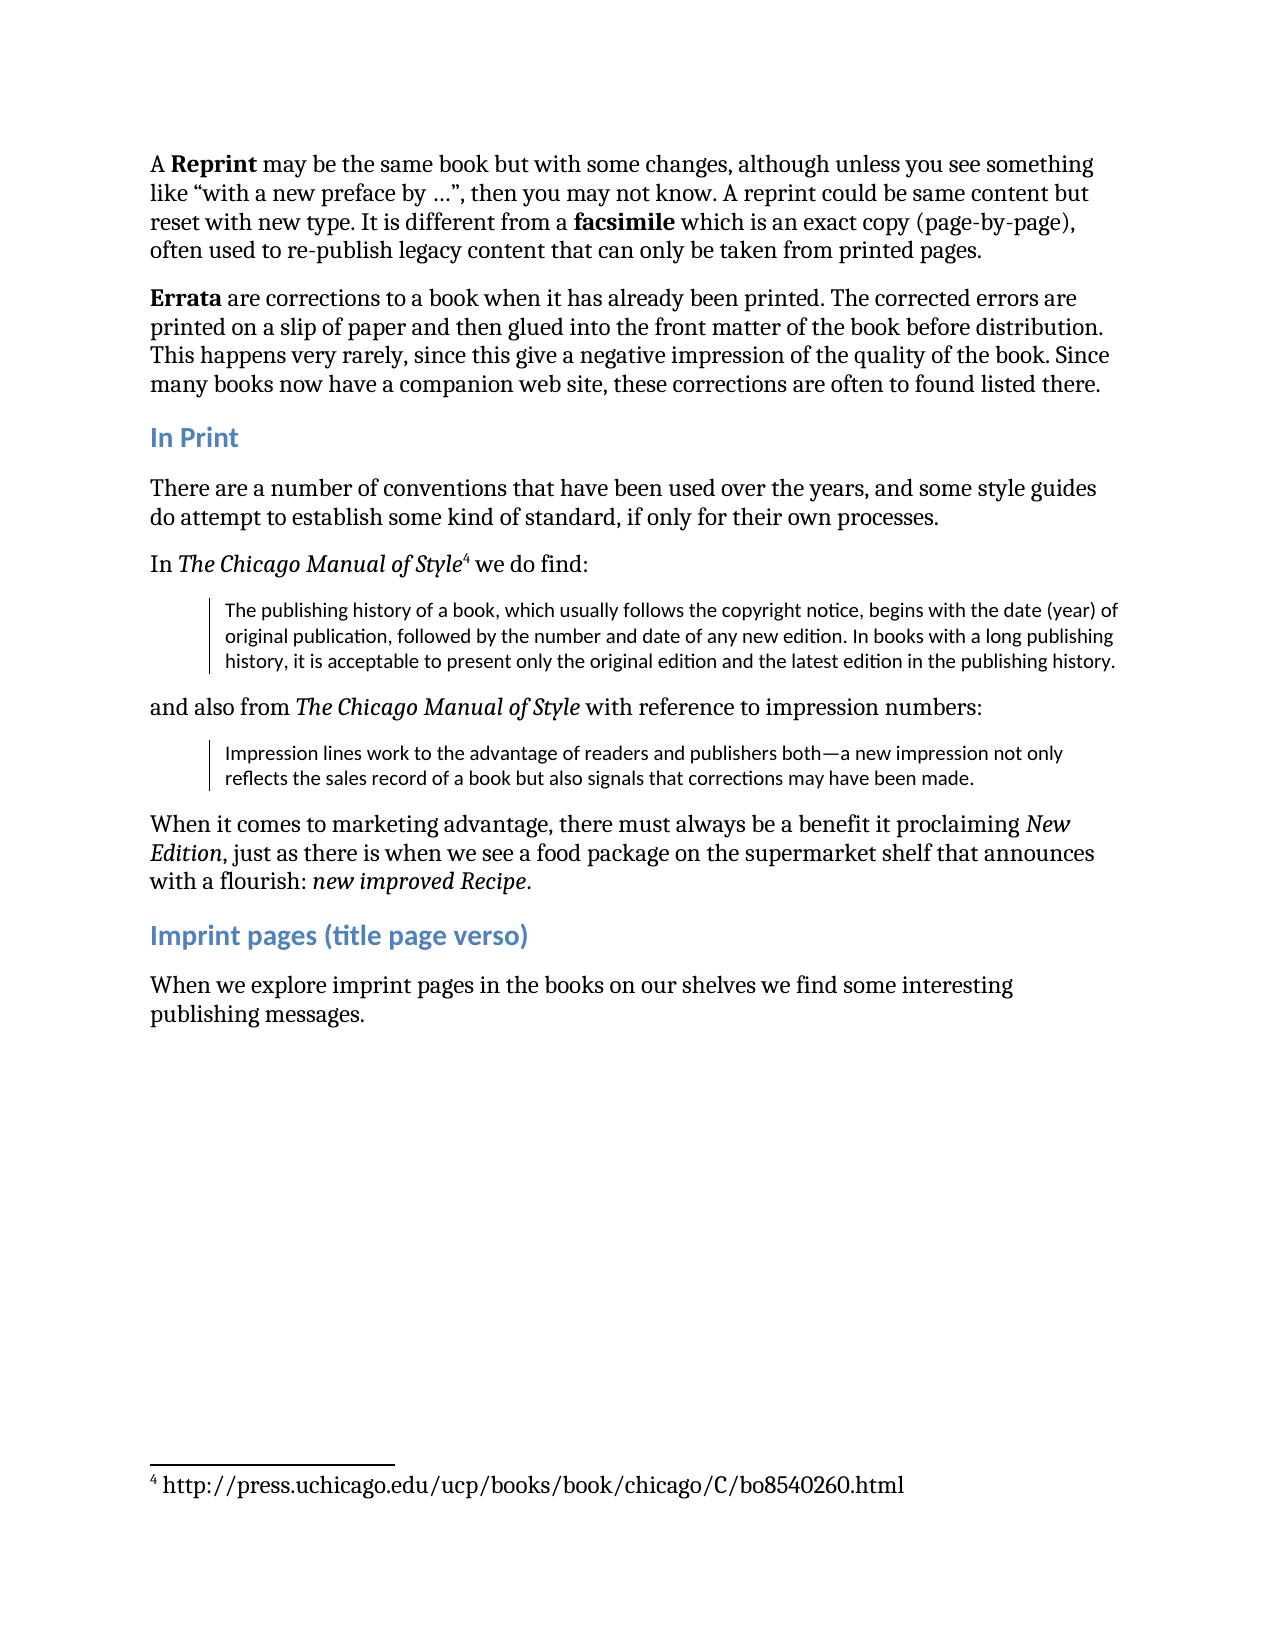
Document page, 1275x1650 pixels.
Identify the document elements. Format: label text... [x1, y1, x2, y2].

text and also from The Chicago Manual of Style with reference to impression numbers: [150, 693, 1125, 721]
subtitle In Print [150, 419, 1125, 455]
text A Reprint may be the same book but with some changes, although unless you see something like “with a new preface by …”, then you may not know. A reprint could be same content but reset with new type. It is different from a facsimile which is an exact copy (page-by-page), often used to re-publish legacy content that can only be taken from printed pages. [150, 150, 1125, 265]
text Errata are corrections to a book when it has already been printed. The corrected errors are printed on a slip of paper and then glued into the front matter of the book before distribution. This happens very rarely, since this give a negative impression of the quality of the book. Since many books now have a companion web site, these corrections are often to found listed there. [150, 284, 1125, 399]
text When we explore imprint pages in the books on our shelves we find some interesting publishing messages. [150, 971, 1125, 1029]
text In The Chicago Manual of Style we do find: [150, 550, 1125, 579]
subtitle Imprint pages (title page verso) [150, 917, 1125, 952]
text There are a number of conventions that have been used over the years, and some style guides do attempt to establish some kind of standard, if only for their own processes. [150, 474, 1125, 531]
text When it comes to marketing advantage, there must always be a benefit it proclaiming New Edition, just as there is when we see a food package on the supermarket shelf that announces with a flourish: new improved Recipe. [150, 810, 1125, 896]
text The publishing history of a book, which usually follows the copyright notice, begins with the date (year) of original publication, followed by the number and date of any new edition. In books with a long publishing history, it is acceptable to present only the original edition and the latest edition in the publishing history. [210, 598, 1125, 674]
text Impression lines work to the advantage of readers and publishers both—a new impression not only reflects the sales record of a book but also signals that corrections may have been made. [210, 740, 1125, 791]
